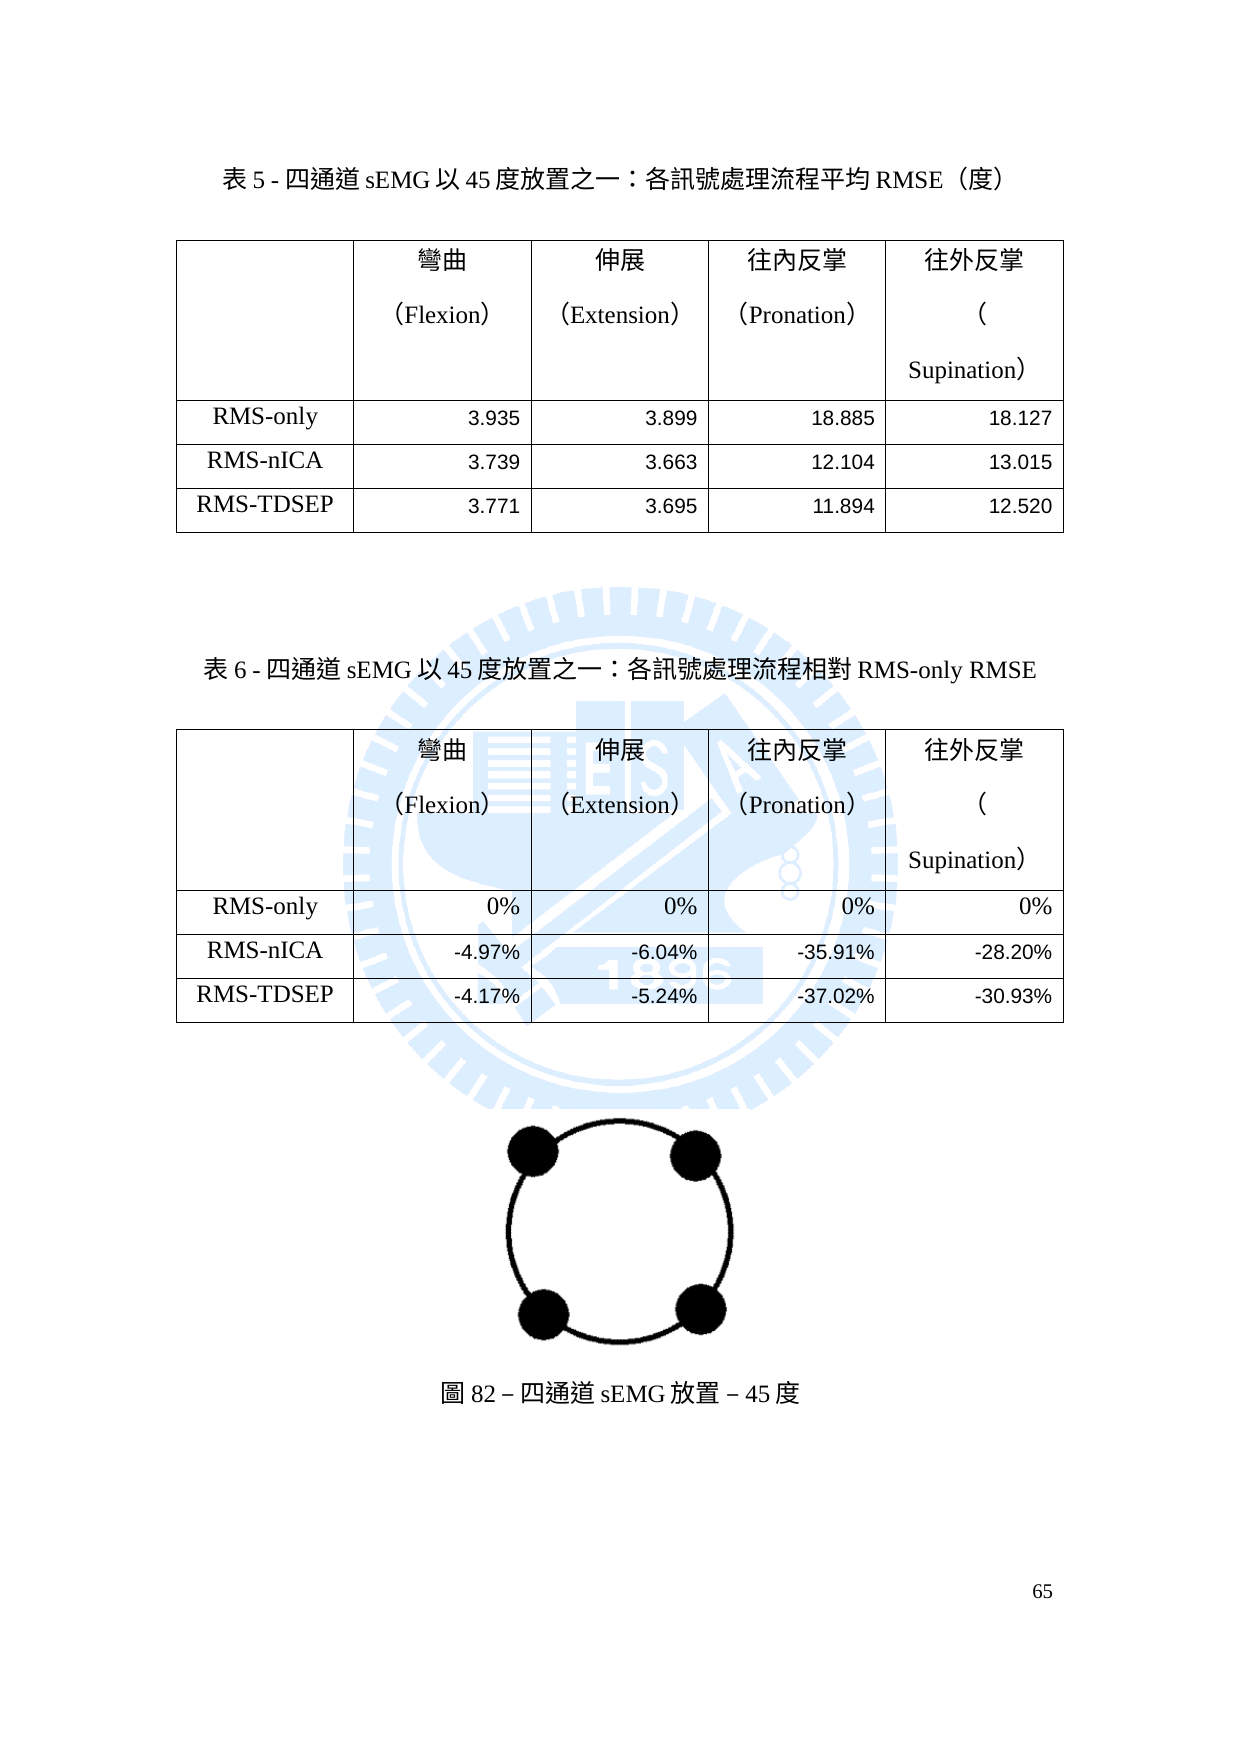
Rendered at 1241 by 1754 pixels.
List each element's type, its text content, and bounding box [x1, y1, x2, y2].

table_cell RMS-nICA [177, 445, 353, 488]
text 表 5 - 四通道sEMG以45度放置之一：各訊號處理流程平均RMSE（度） [187, 159, 1053, 196]
table_header [177, 241, 353, 400]
table_cell -30.93% [886, 979, 1063, 1022]
table_header 往內反掌 （Pronation） [709, 241, 885, 400]
table_cell 3.739 [354, 445, 531, 488]
table_header 往內反掌 （Pronation） [709, 730, 885, 890]
table_cell RMS-nICA [177, 935, 353, 978]
table_cell RMS-TDSEP [177, 489, 353, 532]
table_cell 0% [709, 891, 885, 934]
table_cell 18.127 [886, 401, 1063, 444]
table_cell -6.04% [532, 935, 708, 978]
text 圖 82 – 四通道sEMG放置 – 45度 [187, 1369, 1053, 1413]
table_header [177, 730, 353, 890]
table_cell 12.520 [886, 489, 1063, 532]
table_cell 11.894 [709, 489, 885, 532]
table_cell 3.771 [354, 489, 531, 532]
table_cell -4.17% [354, 979, 531, 1022]
table_cell 18.885 [709, 401, 885, 444]
table_cell 3.695 [532, 489, 708, 532]
text 表 6 - 四通道sEMG以45度放置之一：各訊號處理流程相對RMS-only RMSE [187, 649, 1053, 685]
table_header 往外反掌 （Supination） [886, 730, 1063, 890]
table_cell 3.899 [532, 401, 708, 444]
table_cell 0% [354, 891, 531, 934]
table_cell -37.02% [709, 979, 885, 1022]
table_header 伸展 （Extension） [532, 730, 708, 890]
table_header 彎曲 （Flexion） [354, 241, 531, 400]
table_header 往外反掌 （Supination） [886, 241, 1063, 400]
table_header 伸展 （Extension） [532, 241, 708, 400]
table_cell RMS-only [177, 891, 353, 934]
table_cell 13.015 [886, 445, 1063, 488]
table_cell -35.91% [709, 935, 885, 978]
table_cell 3.663 [532, 445, 708, 488]
table_cell RMS-only [177, 401, 353, 444]
table_cell 0% [886, 891, 1063, 934]
table_header 彎曲 （Flexion） [354, 730, 531, 890]
table_cell 12.104 [709, 445, 885, 488]
table_cell -4.97% [354, 935, 531, 978]
table_cell 0% [532, 891, 708, 934]
table_cell -28.20% [886, 935, 1063, 978]
table_cell RMS-TDSEP [177, 979, 353, 1022]
table_cell -5.24% [532, 979, 708, 1022]
picture [488, 1109, 752, 1355]
table_cell 3.935 [354, 401, 531, 444]
